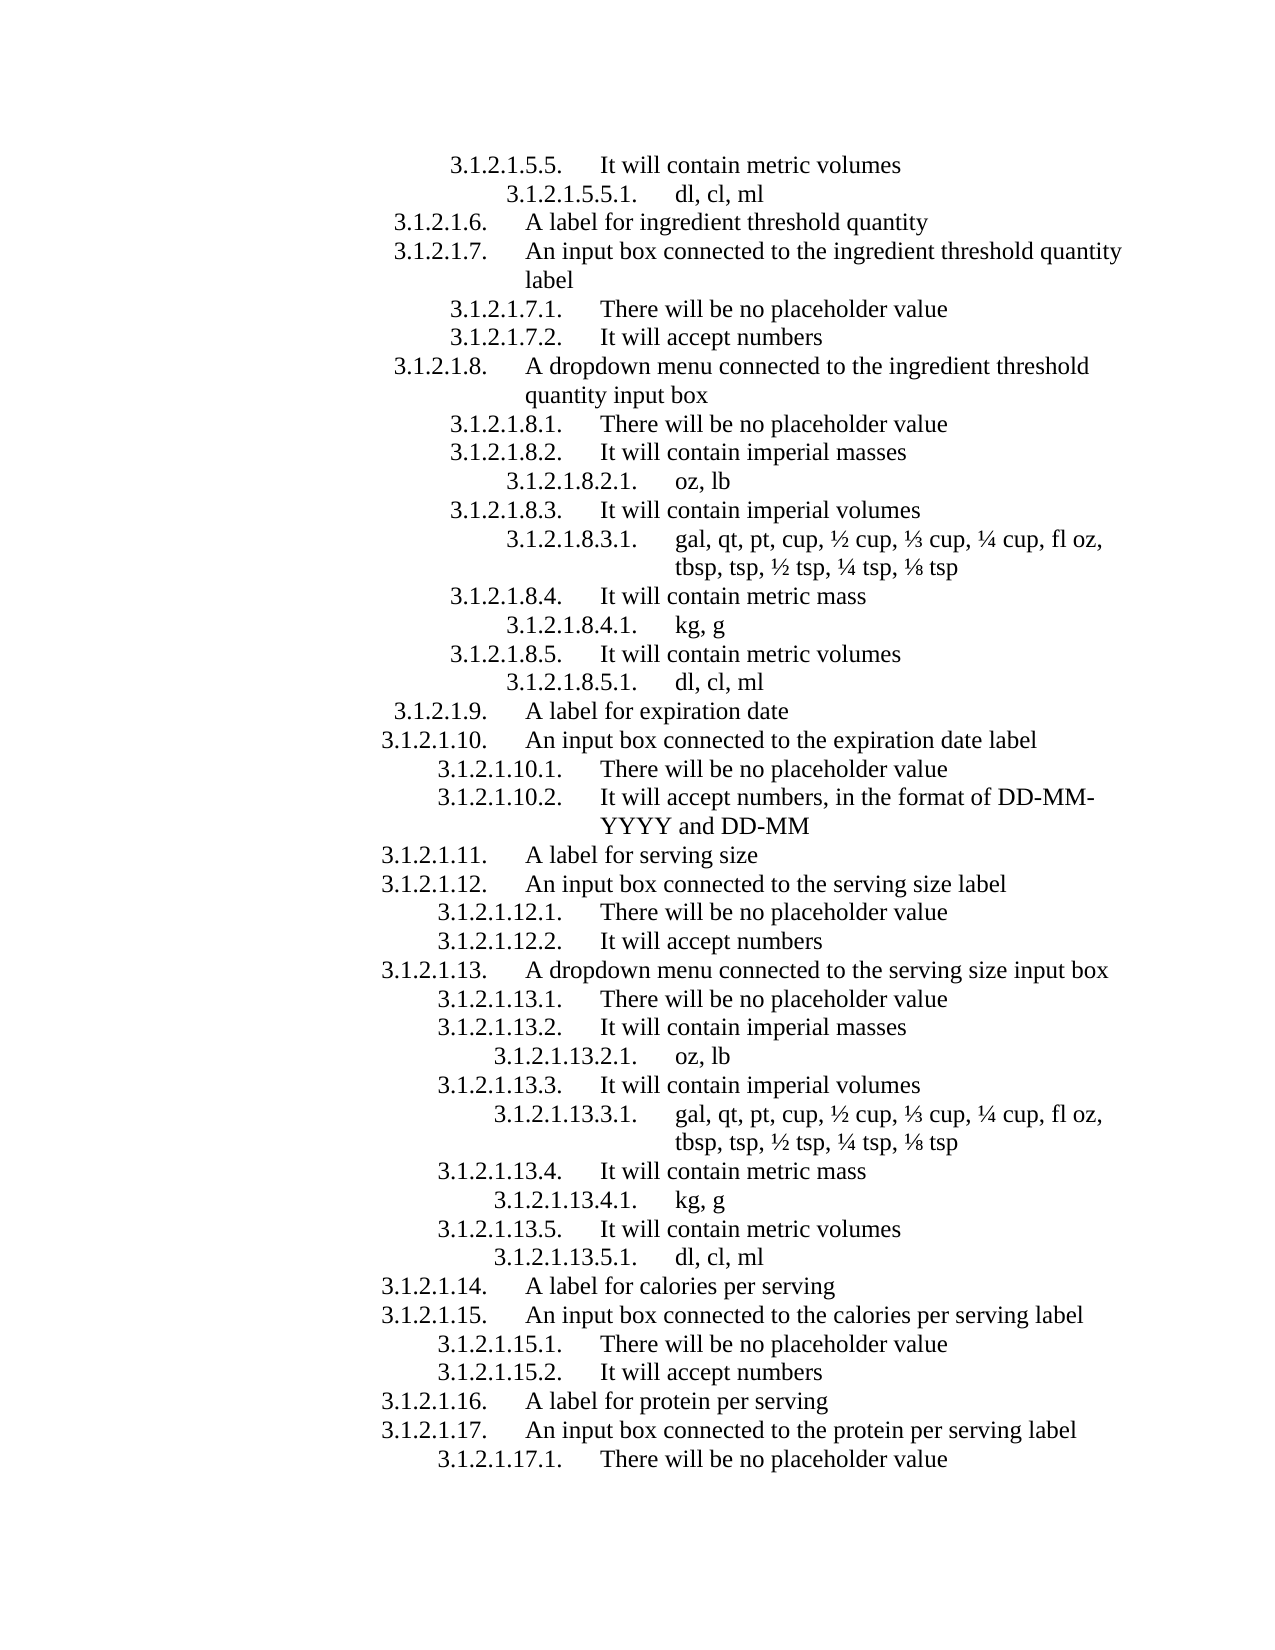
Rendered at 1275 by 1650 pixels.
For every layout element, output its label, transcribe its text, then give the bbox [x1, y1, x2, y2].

list A label for ingredient threshold quantity [487, 207, 1125, 236]
list There will be no placeholder value [562, 897, 1125, 926]
list dl, cl, ml [637, 667, 1125, 696]
list It will contain metric mass [562, 1156, 1125, 1185]
list There will be no placeholder value [562, 754, 1125, 782]
list An input box connected to the calories per serving label [487, 1300, 1125, 1329]
list A label for protein per serving [487, 1386, 1125, 1415]
list kg, g [637, 1185, 1125, 1214]
list It will contain metric mass [562, 581, 1125, 610]
list A dropdown menu connected to the serving size input box [487, 955, 1125, 984]
list An input box connected to the ingredient threshold quantity label [487, 236, 1125, 294]
list There will be no placeholder value [562, 294, 1125, 322]
list It will accept numbers [562, 926, 1125, 955]
list It will contain metric volumes [562, 150, 1125, 179]
list It will accept numbers [562, 322, 1125, 351]
list A label for calories per serving [487, 1271, 1125, 1300]
list A dropdown menu connected to the ingredient threshold quantity input box [487, 351, 1125, 409]
list A label for expiration date [487, 696, 1125, 725]
list There will be no placeholder value [562, 984, 1125, 1012]
list It will contain imperial volumes [562, 495, 1125, 524]
list There will be no placeholder value [562, 1444, 1125, 1472]
list An input box connected to the serving size label [487, 869, 1125, 897]
list dl, cl, ml [637, 179, 1125, 207]
list It will accept numbers, in the format of DD-MM-YYYY and DD-MM [562, 782, 1125, 840]
list There will be no placeholder value [562, 1329, 1125, 1357]
list An input box connected to the expiration date label [487, 725, 1125, 754]
list It will contain imperial masses [562, 1012, 1125, 1041]
list oz, lb [637, 466, 1125, 495]
list kg, g [637, 610, 1125, 639]
list It will contain imperial volumes [562, 1070, 1125, 1099]
list It will contain metric volumes [562, 639, 1125, 667]
list oz, lb [637, 1041, 1125, 1070]
list dl, cl, ml [637, 1242, 1125, 1271]
list There will be no placeholder value [562, 409, 1125, 437]
list gal, qt, pt, cup, ½ cup, ⅓ cup, ¼ cup, fl oz, tbsp, tsp, ½ tsp, ¼ tsp, ⅛ tsp [637, 1099, 1125, 1156]
list It will contain metric volumes [562, 1214, 1125, 1242]
list A label for serving size [487, 840, 1125, 869]
list An input box connected to the protein per serving label [487, 1415, 1125, 1444]
list gal, qt, pt, cup, ½ cup, ⅓ cup, ¼ cup, fl oz, tbsp, tsp, ½ tsp, ¼ tsp, ⅛ tsp [637, 524, 1125, 581]
list It will accept numbers [562, 1357, 1125, 1386]
list It will contain imperial masses [562, 437, 1125, 466]
